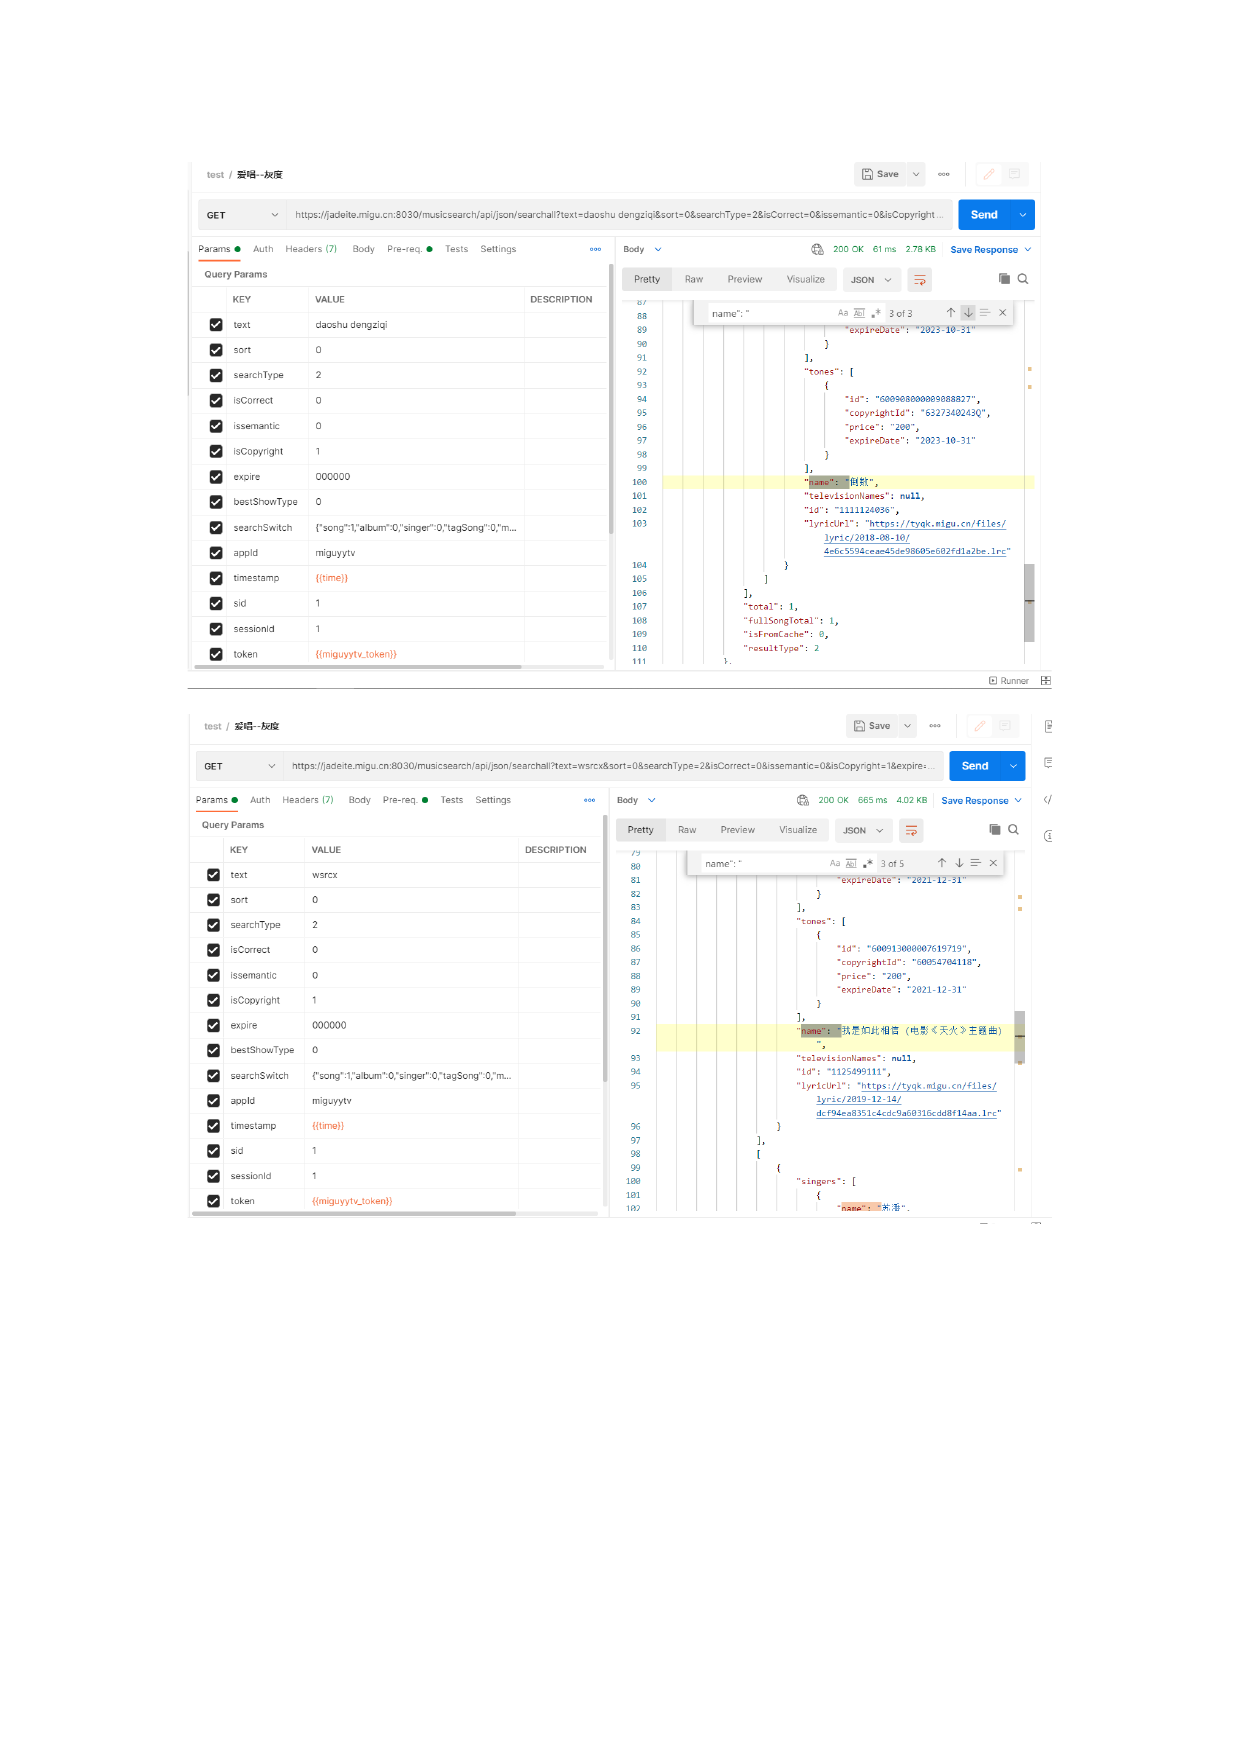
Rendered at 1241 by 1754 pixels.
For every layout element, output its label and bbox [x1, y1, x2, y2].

picture [187, 714, 1052, 1224]
picture [187, 162, 1052, 689]
